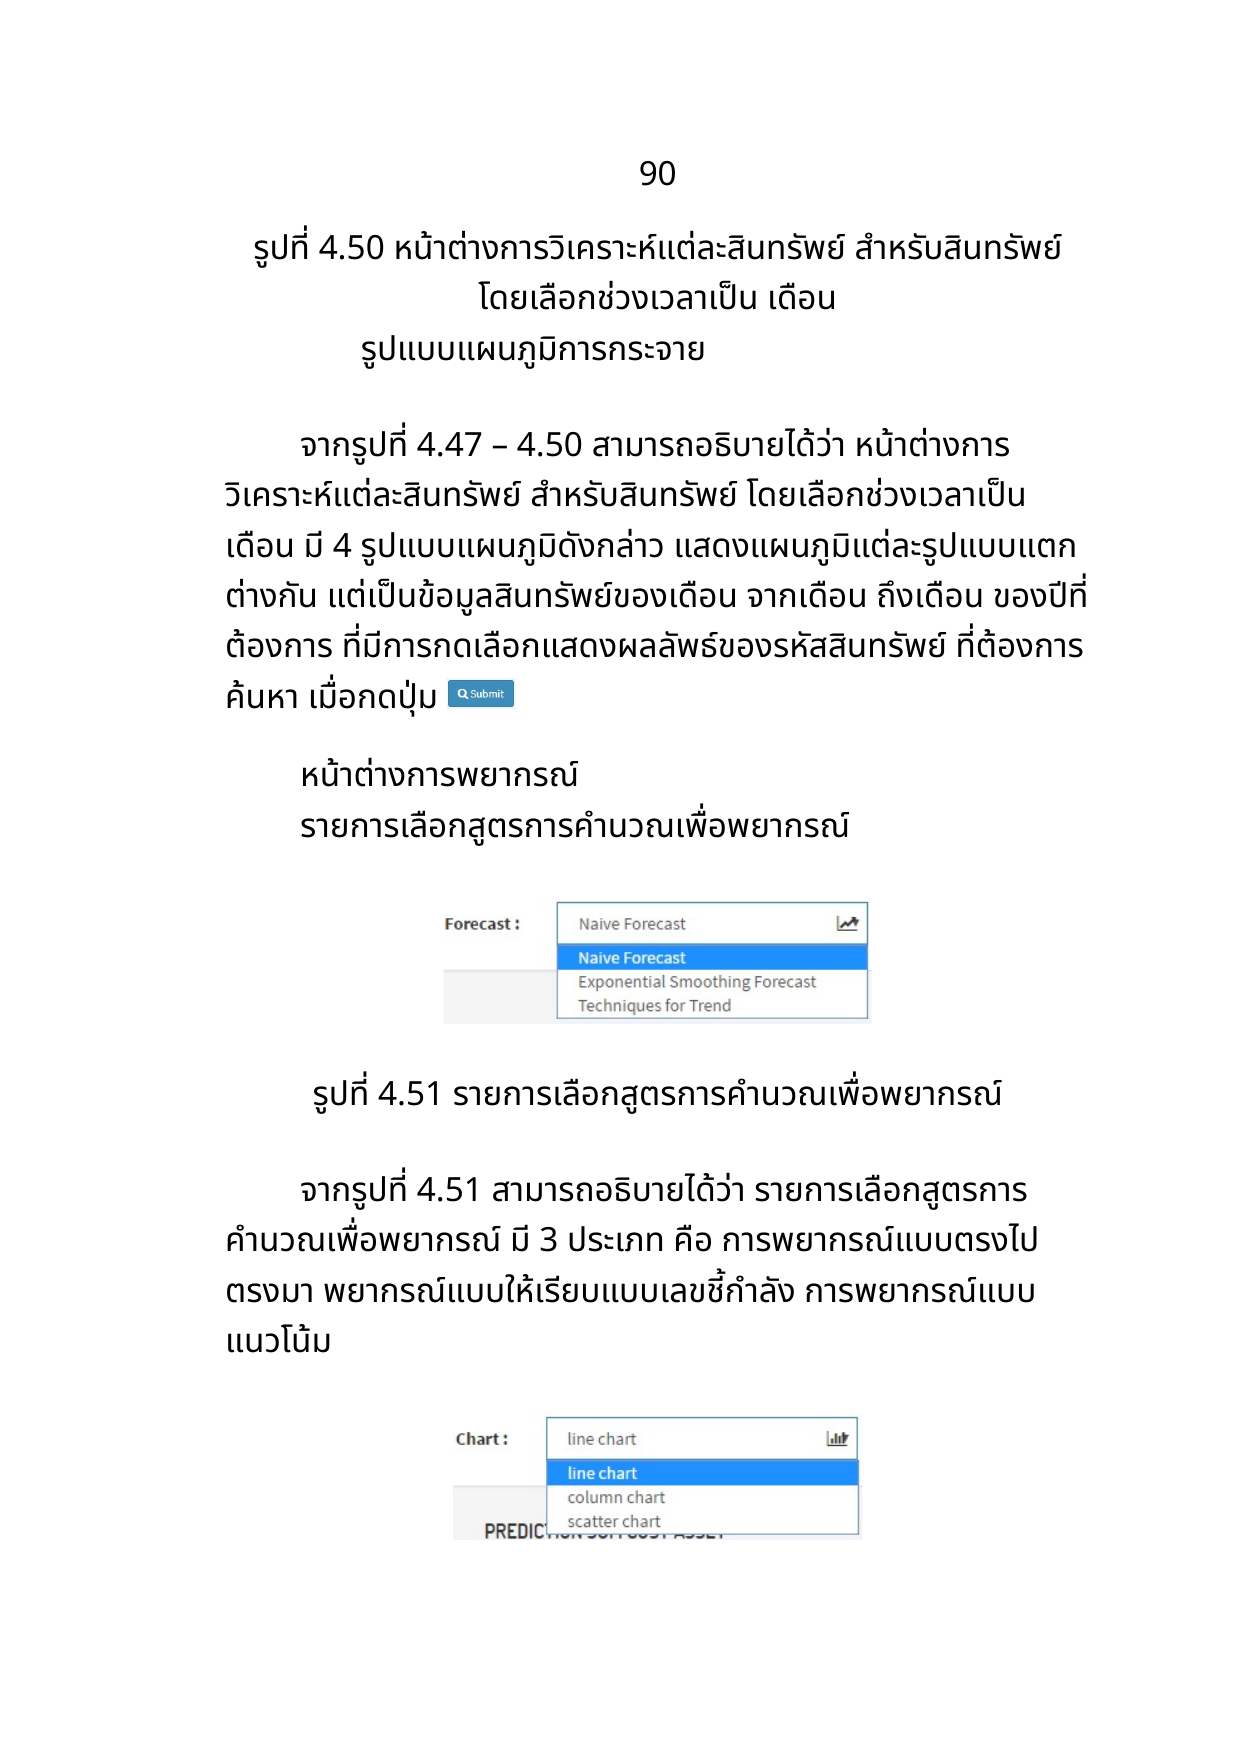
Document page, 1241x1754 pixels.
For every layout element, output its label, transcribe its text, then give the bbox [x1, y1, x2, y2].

picture [443, 897, 872, 1024]
text รูปที่ 4.50 หน้าต่างการวิเคราะห์แต่ละสินทรัพย์ สำหรับสินทรัพย์ โดยเลือกช่วงเวลาเป็น เดือน [225, 223, 1090, 324]
text รูปที่ 4.51 รายการเลือกสูตรการคำนวณเพื่อพยากรณ์ [225, 1069, 1090, 1120]
picture [447, 678, 516, 709]
text จากรูปที่ 4.47 – 4.50 สามารถอธิบายได้ว่า หน้าต่างการวิเคราะห์แต่ละสินทรัพย์ สำหรับสินทรัพย์ โดยเลือกช่วงเวลาเป็น เดือน มี 4 รูปแบบแผนภูมิดังกล่าว แสดงแผนภูมิแต่ละรูปแบบแตกต่างกัน แต่เป็นข้อมูลสินทรัพย์ของเดือน จากเดือน ถึงเดือน ของปีที่ต้องการ ที่มีการกดเลือกแสดงผลลัพธ์ของรหัสสินทรัพย์ ที่ต้องการค้นหา เมื่อกดปุ่ม [225, 420, 1090, 723]
text รูปแบบแผนภูมิการกระจาย [225, 324, 1090, 375]
text หน้าต่างการพยากรณ์ [225, 751, 1090, 802]
text รายการเลือกสูตรการคำนวณเพื่อพยากรณ์ [225, 802, 1090, 852]
picture [452, 1413, 863, 1540]
text จากรูปที่ 4.51 สามารถอธิบายได้ว่า รายการเลือกสูตรการคำนวณเพื่อพยากรณ์ มี 3 ประเภท คือ การพยากรณ์แบบตรงไปตรงมา พยากรณ์แบบให้เรียบแบบเลขชี้กำลัง การพยากรณ์แบบแนวโน้ม [225, 1166, 1090, 1368]
